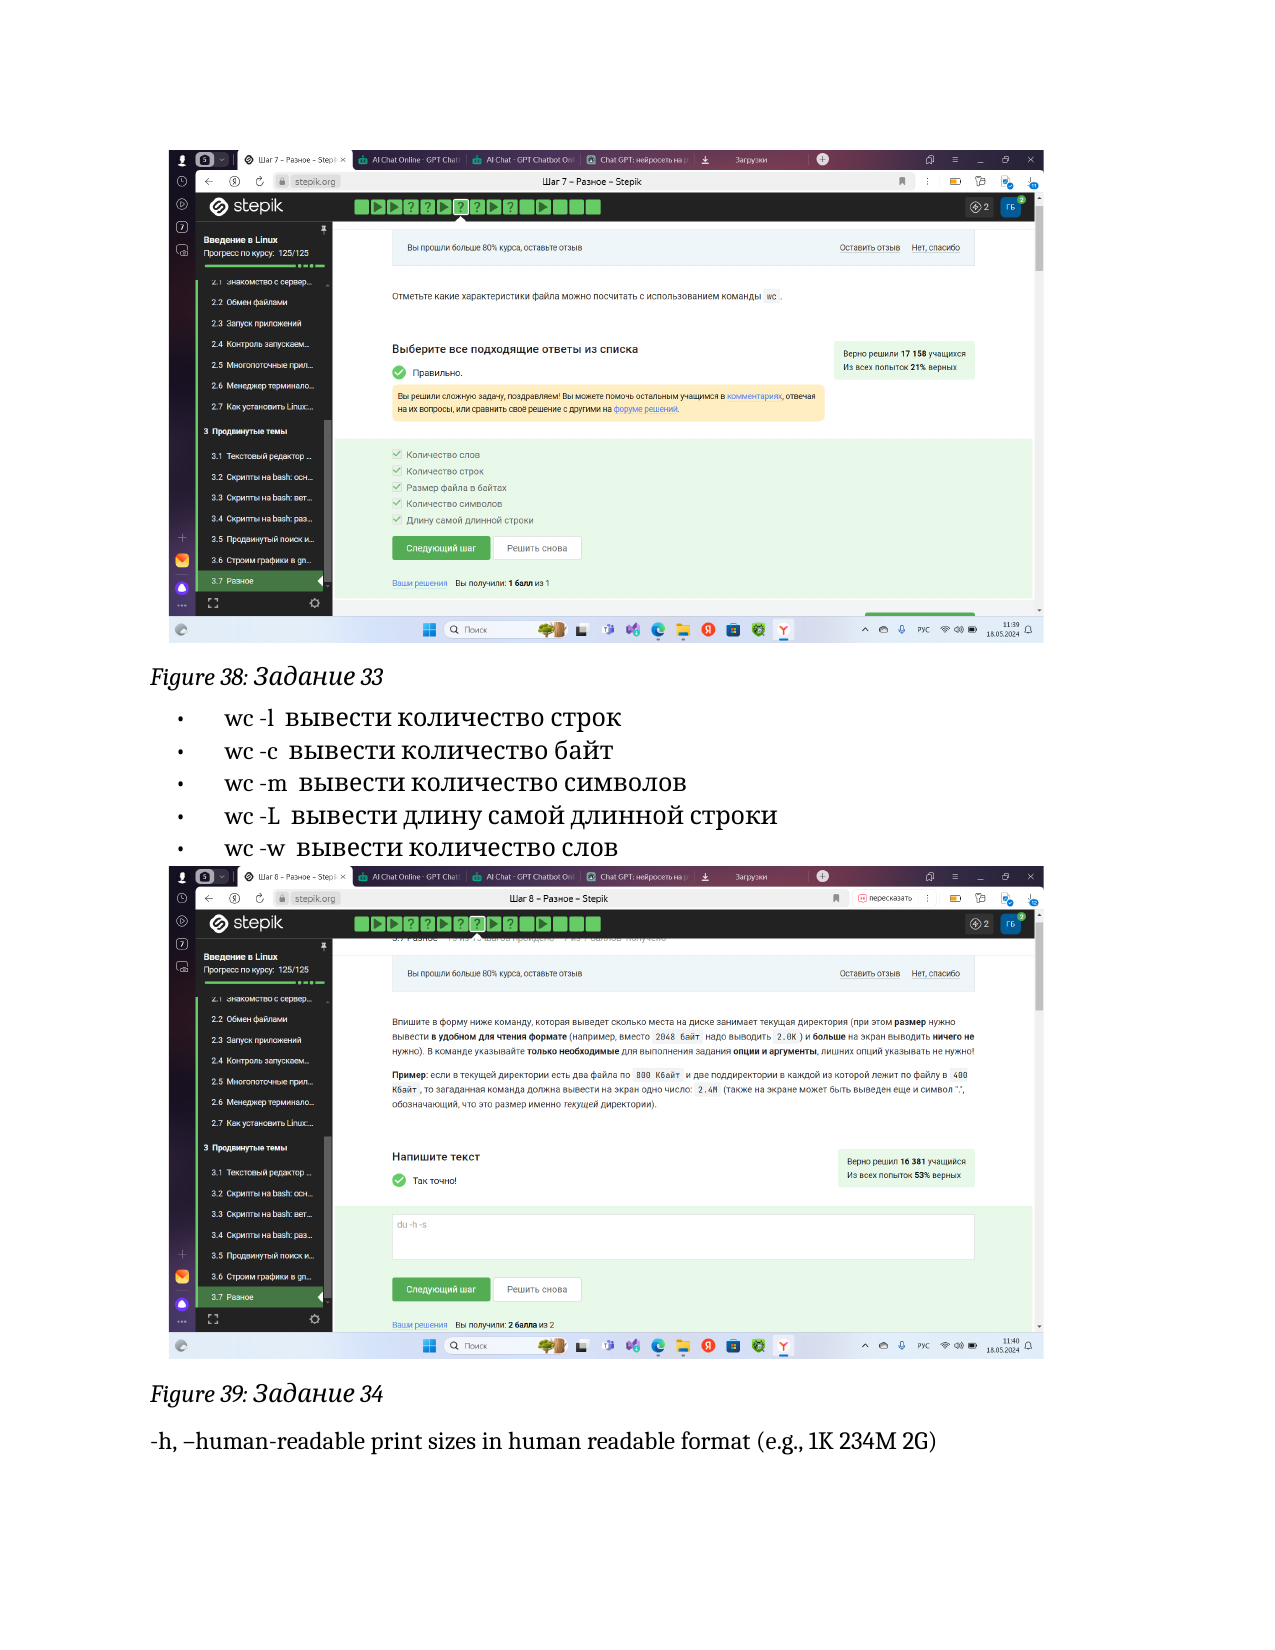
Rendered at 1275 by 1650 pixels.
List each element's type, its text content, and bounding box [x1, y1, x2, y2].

text Figure 38: Задание 33 [150, 663, 1125, 692]
picture [168, 150, 1044, 643]
list wc -c вывести количество байт [175, 737, 1125, 766]
list wc -m вывести количество символов [175, 769, 1125, 798]
text Figure 39: Задание 34 [150, 1380, 1125, 1408]
picture [168, 866, 1044, 1359]
list wc -L вывести длину самой длинной строки [175, 802, 1125, 831]
list wc -l вывести количество строк [175, 704, 1125, 733]
text -h, –human-readable print sizes in human readable format (e.g., 1K 234M 2G) [150, 1427, 1125, 1456]
list wc -w вывести количество слов [175, 834, 1125, 863]
